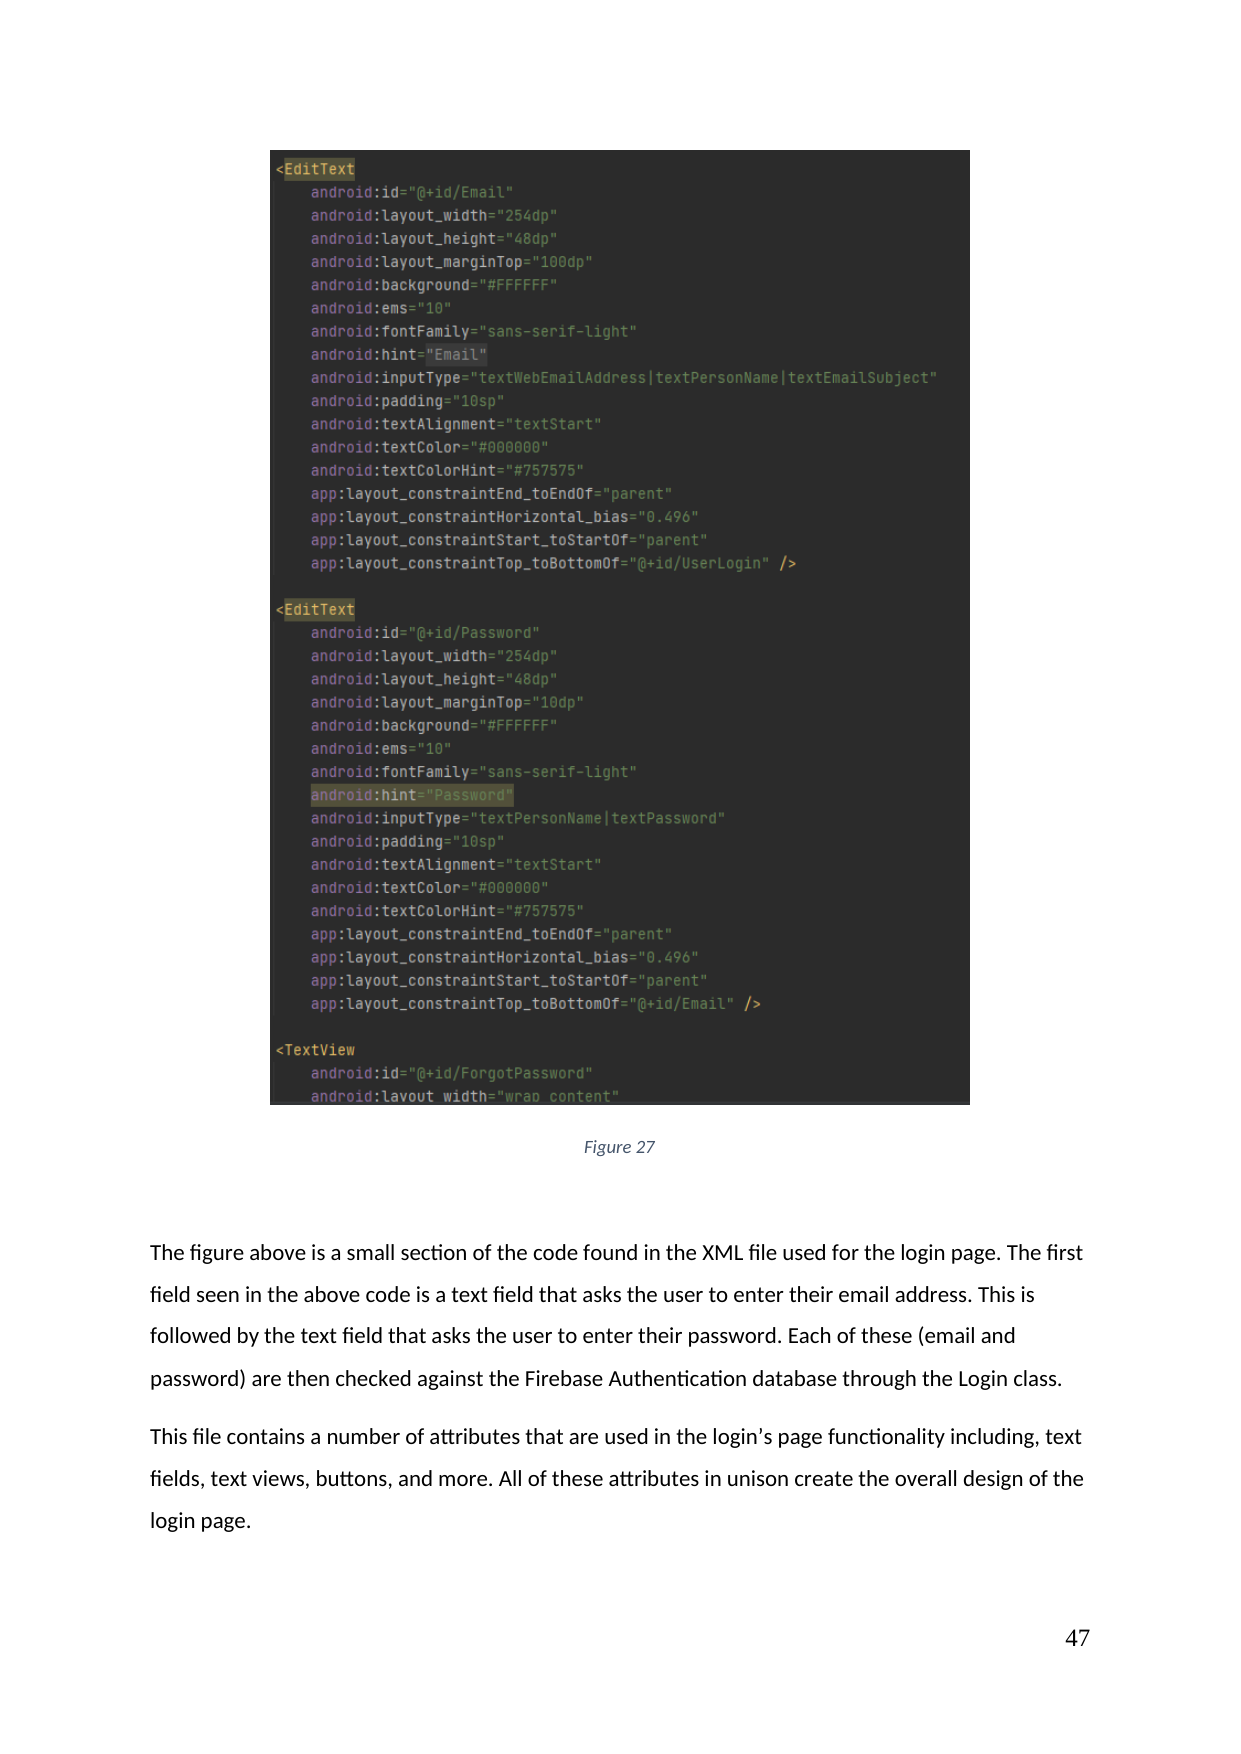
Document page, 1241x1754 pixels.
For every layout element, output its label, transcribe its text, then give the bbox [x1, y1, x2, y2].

text Figure 27 [150, 1135, 1090, 1158]
picture [270, 150, 970, 1105]
text The figure above is a small section of the code found in the XML file used for the login page. The first field seen in the above code is a text field that asks the user to enter their email address. This is followed by the text field that asks the user to enter their password. Each of these (email and password) are then checked against the Firebase Authentication database through the Login class. [150, 1238, 1090, 1392]
text This file contains a number of attributes that are used in the login’s page functionality including, text fields, text views, buttons, and more. All of these attributes in unison create the overall design of the login page. [150, 1422, 1090, 1534]
